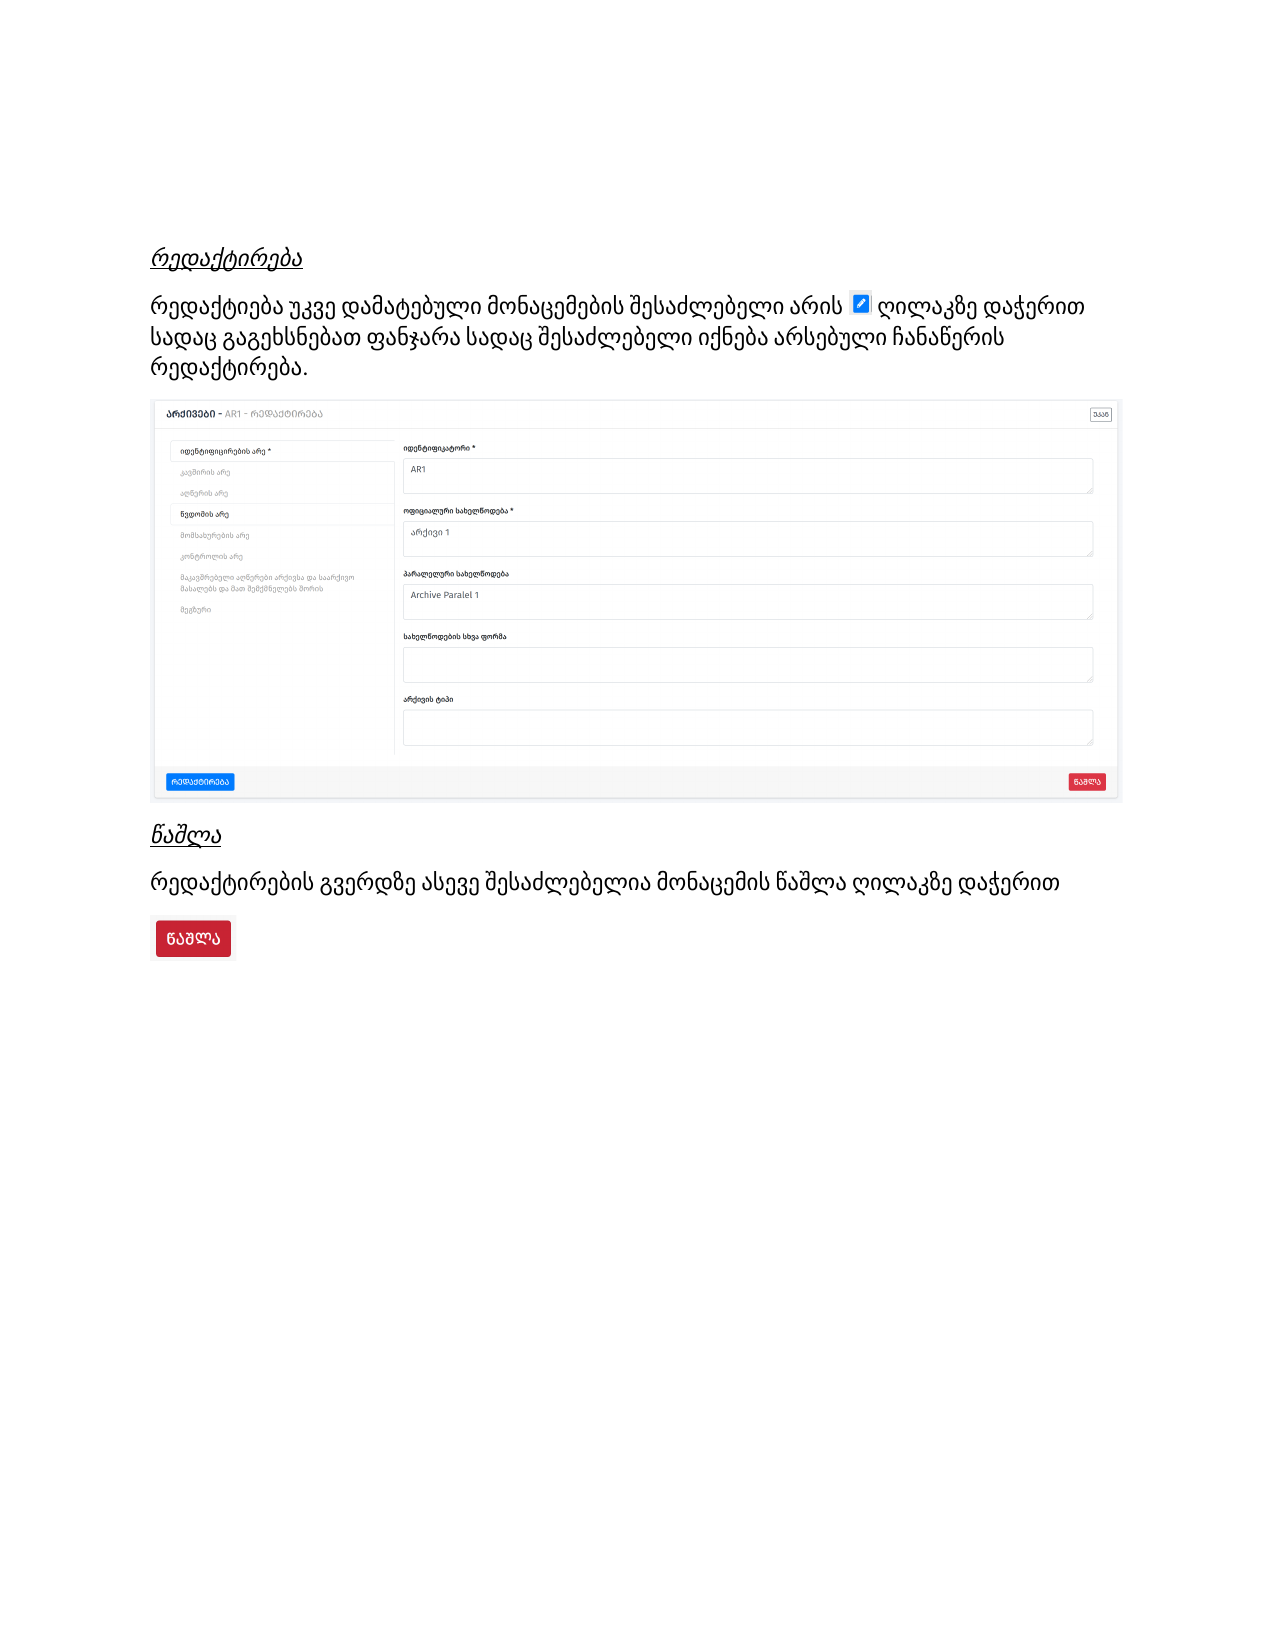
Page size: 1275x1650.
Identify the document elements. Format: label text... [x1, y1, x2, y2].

text რედაქტირების გვერდზე ასევე შესაძლებელია მონაცემის წაშლა ღილაკზე დაჭერით [150, 868, 1125, 896]
picture [150, 915, 237, 961]
text რედაქტიება უკვე დამატებული მონაცემების შესაძლებელი არის ღილაკზე დაჭერით სადაც გაგეხსნებათ ფანჯარა სადაც შესაძლებელი იქნება არსებული ჩანაწერის რედაქტირება. [150, 291, 1125, 381]
text წაშლა [150, 822, 1125, 849]
picture [849, 290, 872, 315]
picture [150, 399, 1123, 803]
text რედაქტირება [150, 244, 1125, 272]
